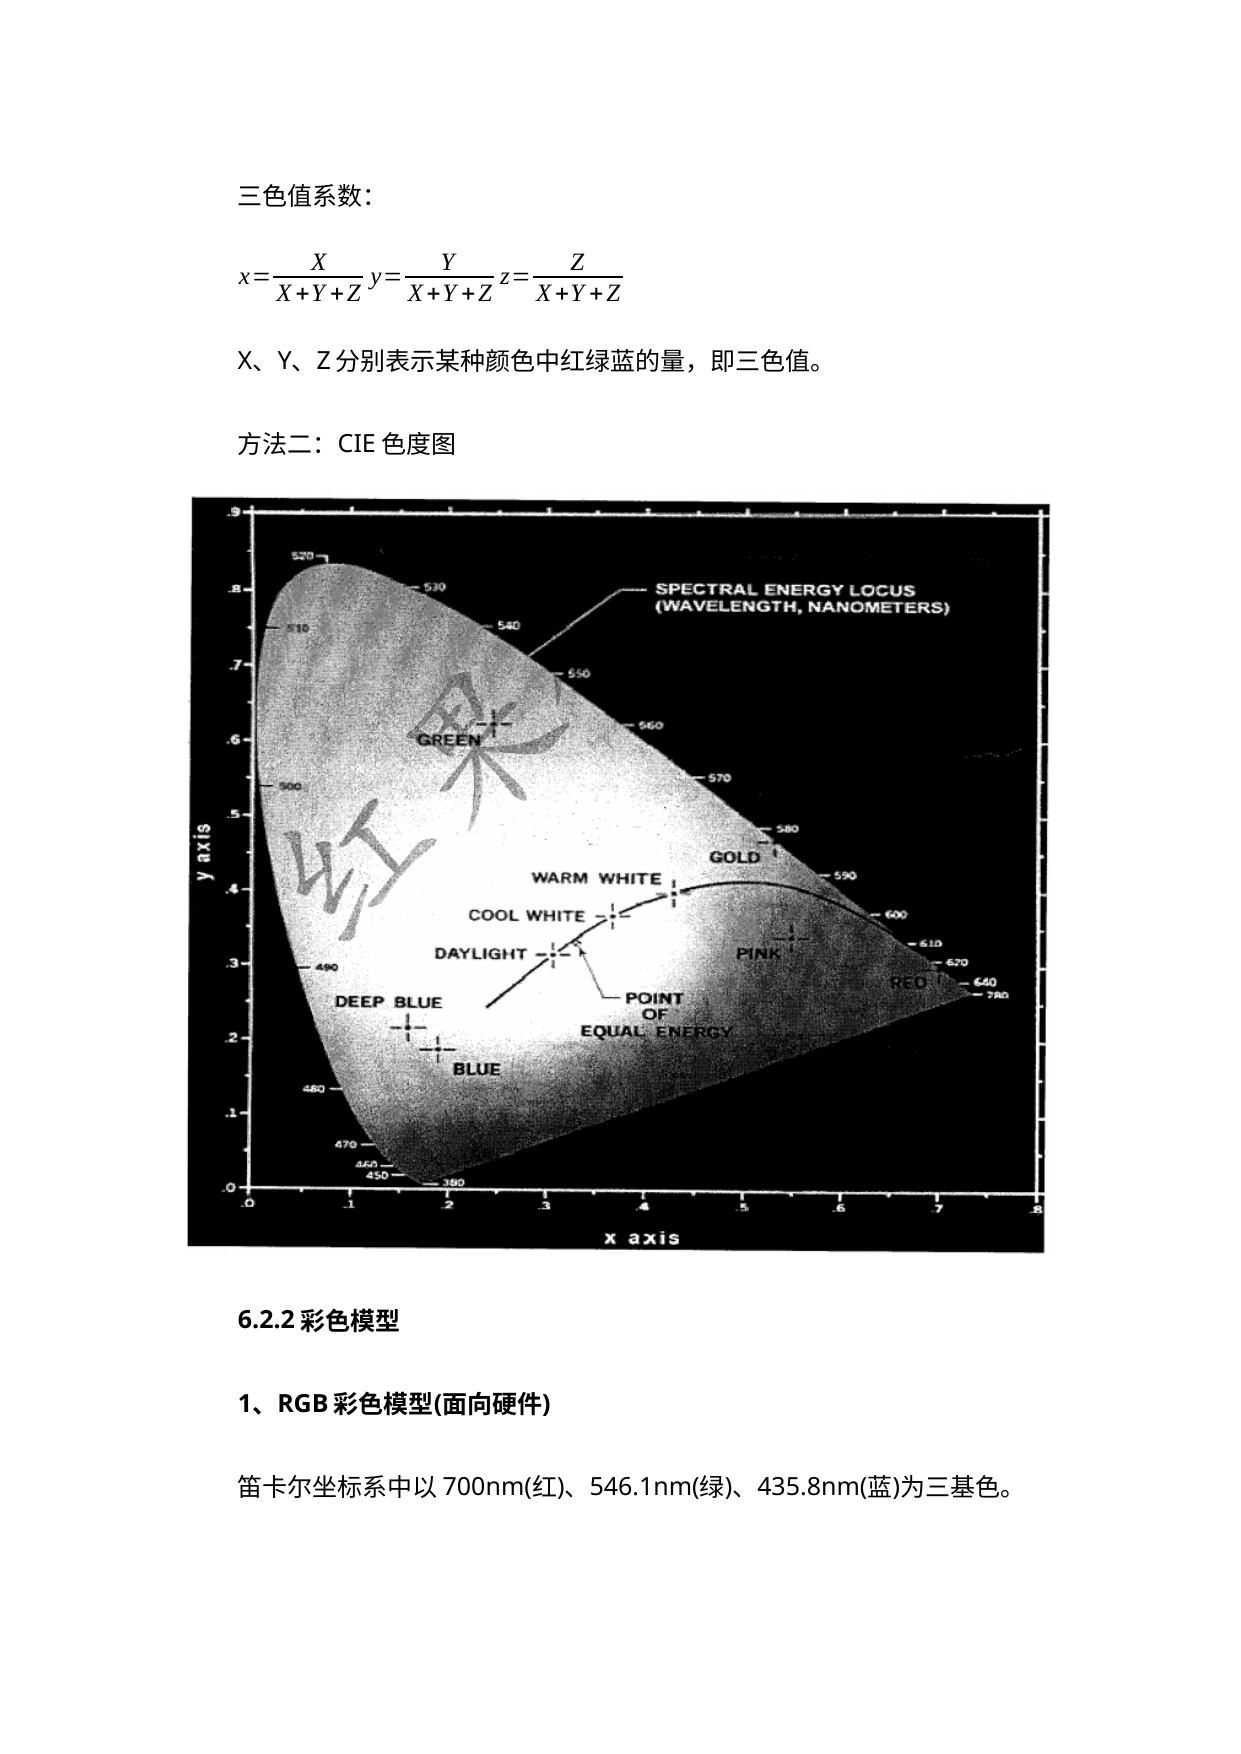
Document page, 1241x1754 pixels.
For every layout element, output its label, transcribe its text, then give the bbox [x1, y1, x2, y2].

picture [187, 493, 1052, 1256]
text 1、RGB彩色模型(面向硬件) [187, 1370, 1053, 1435]
text 笛卡尔坐标系中以700nm(红)、546.1nm(绿)、435.8nm(蓝)为三基色。 [187, 1453, 1053, 1518]
text 三色值系数： [187, 162, 1053, 227]
text X、Y、Z分别表示某种颜色中红绿蓝的量，即三色值。 [187, 327, 1053, 392]
text 6.2.2彩色模型 [187, 1287, 1053, 1352]
text 方法二：CIE色度图 [187, 410, 1053, 475]
